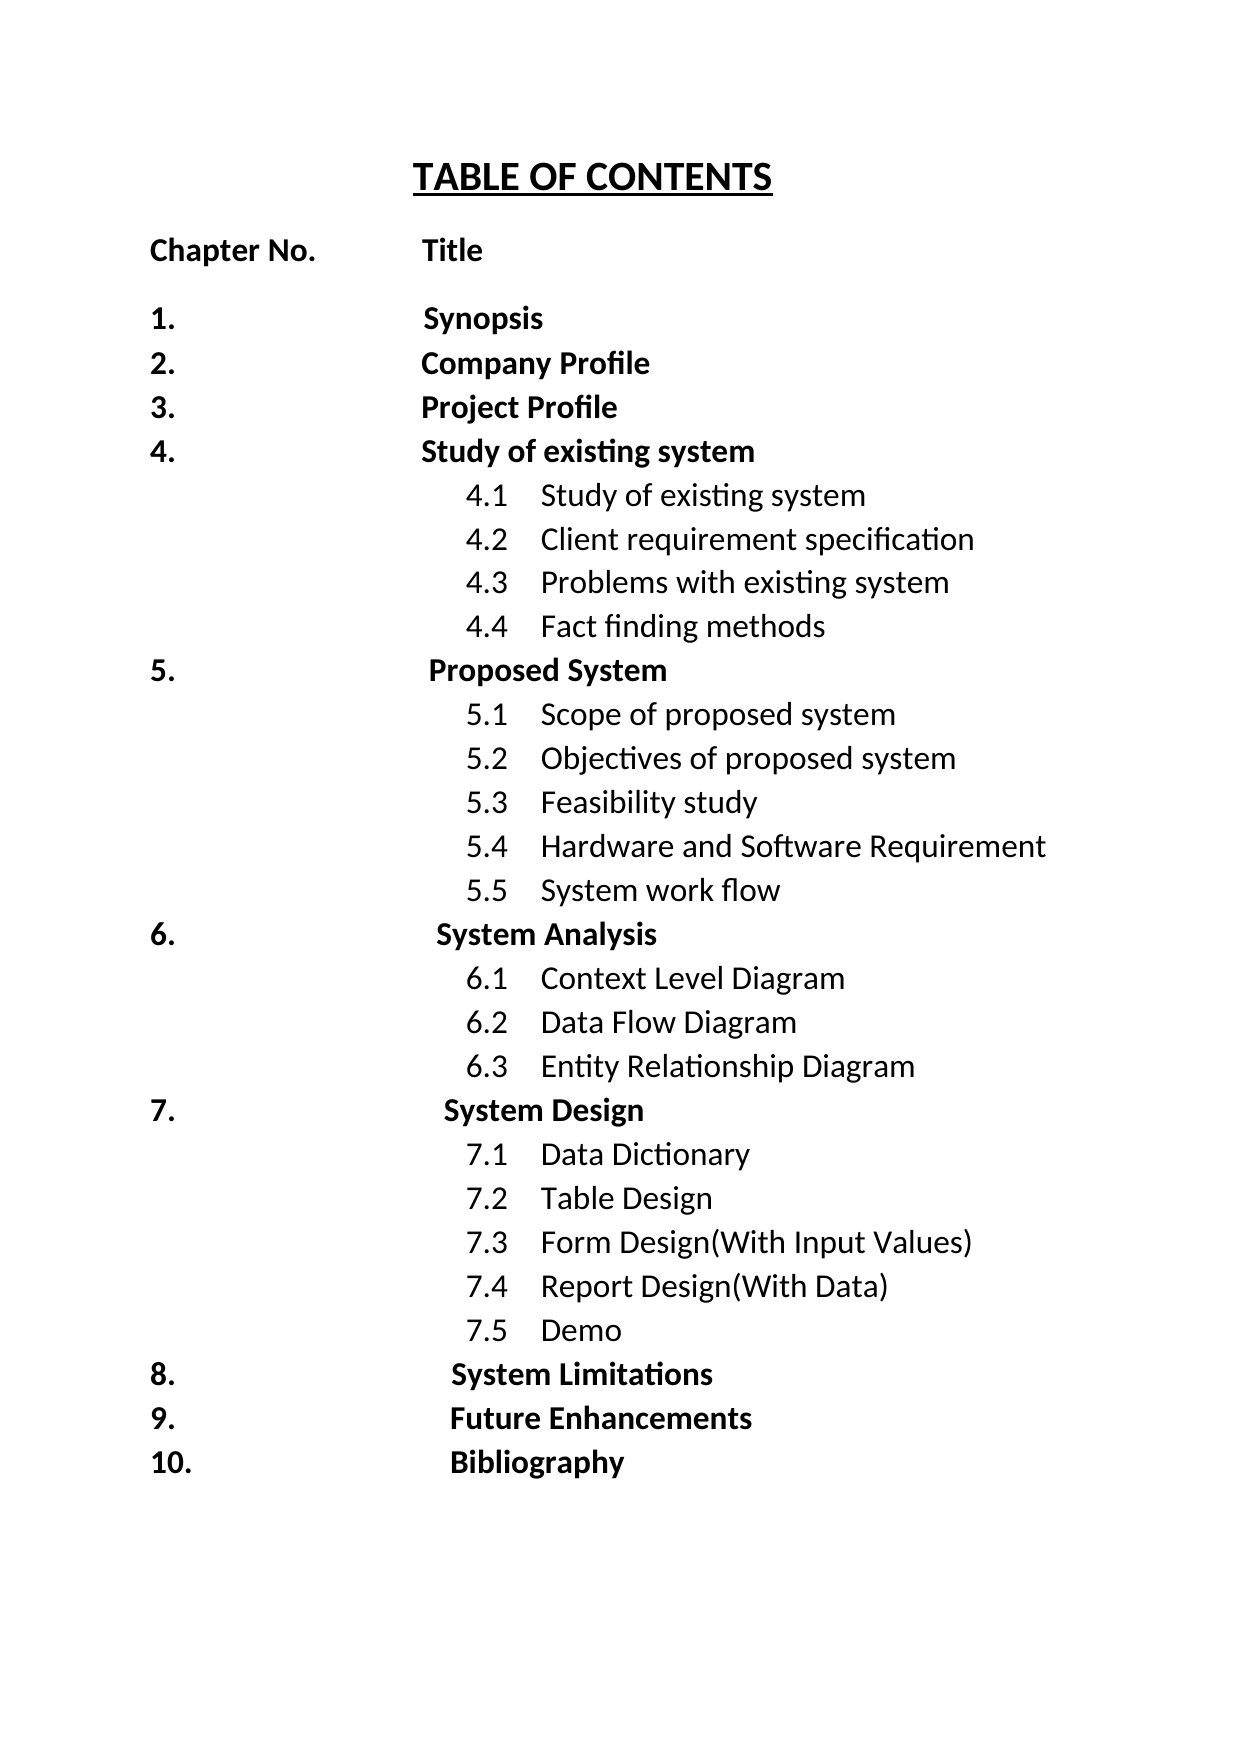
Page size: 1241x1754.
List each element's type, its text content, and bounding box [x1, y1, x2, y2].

list Bibliography [150, 1441, 1090, 1481]
list Synopsis [150, 297, 1090, 338]
text Chapter No. Title [150, 229, 1090, 270]
list Objectives of proposed system [466, 737, 1090, 778]
list Project Profile [150, 386, 1090, 426]
list Data Flow Diagram [466, 1001, 1090, 1042]
list Hardware and Software Requirement [466, 825, 1090, 866]
list System Design [150, 1089, 1090, 1130]
list Report Design(With Data) [466, 1265, 1090, 1306]
list Form Design(With Input Values) [466, 1221, 1090, 1262]
list Fact finding methods [466, 605, 1090, 646]
list Study of existing system [150, 429, 1090, 470]
list Data Dictionary [466, 1133, 1090, 1174]
list Table Design [466, 1177, 1090, 1218]
list Entity Relationship Diagram [466, 1045, 1090, 1086]
list Scope of proposed system [466, 693, 1090, 734]
text TABLE OF CONTENTS [150, 150, 1090, 201]
list Feasibility study [466, 781, 1090, 822]
list System Limitations [150, 1353, 1090, 1393]
list System Analysis [150, 913, 1090, 954]
list Future Enhancements [150, 1397, 1090, 1437]
list Problems with existing system [466, 561, 1090, 602]
list Proposed System [150, 649, 1090, 690]
list System work flow [466, 869, 1090, 910]
list Client requirement specification [466, 517, 1090, 558]
list Context Level Diagram [466, 957, 1090, 998]
list Demo [466, 1309, 1090, 1349]
list Study of existing system [466, 473, 1090, 514]
list Company Profile [150, 342, 1090, 382]
